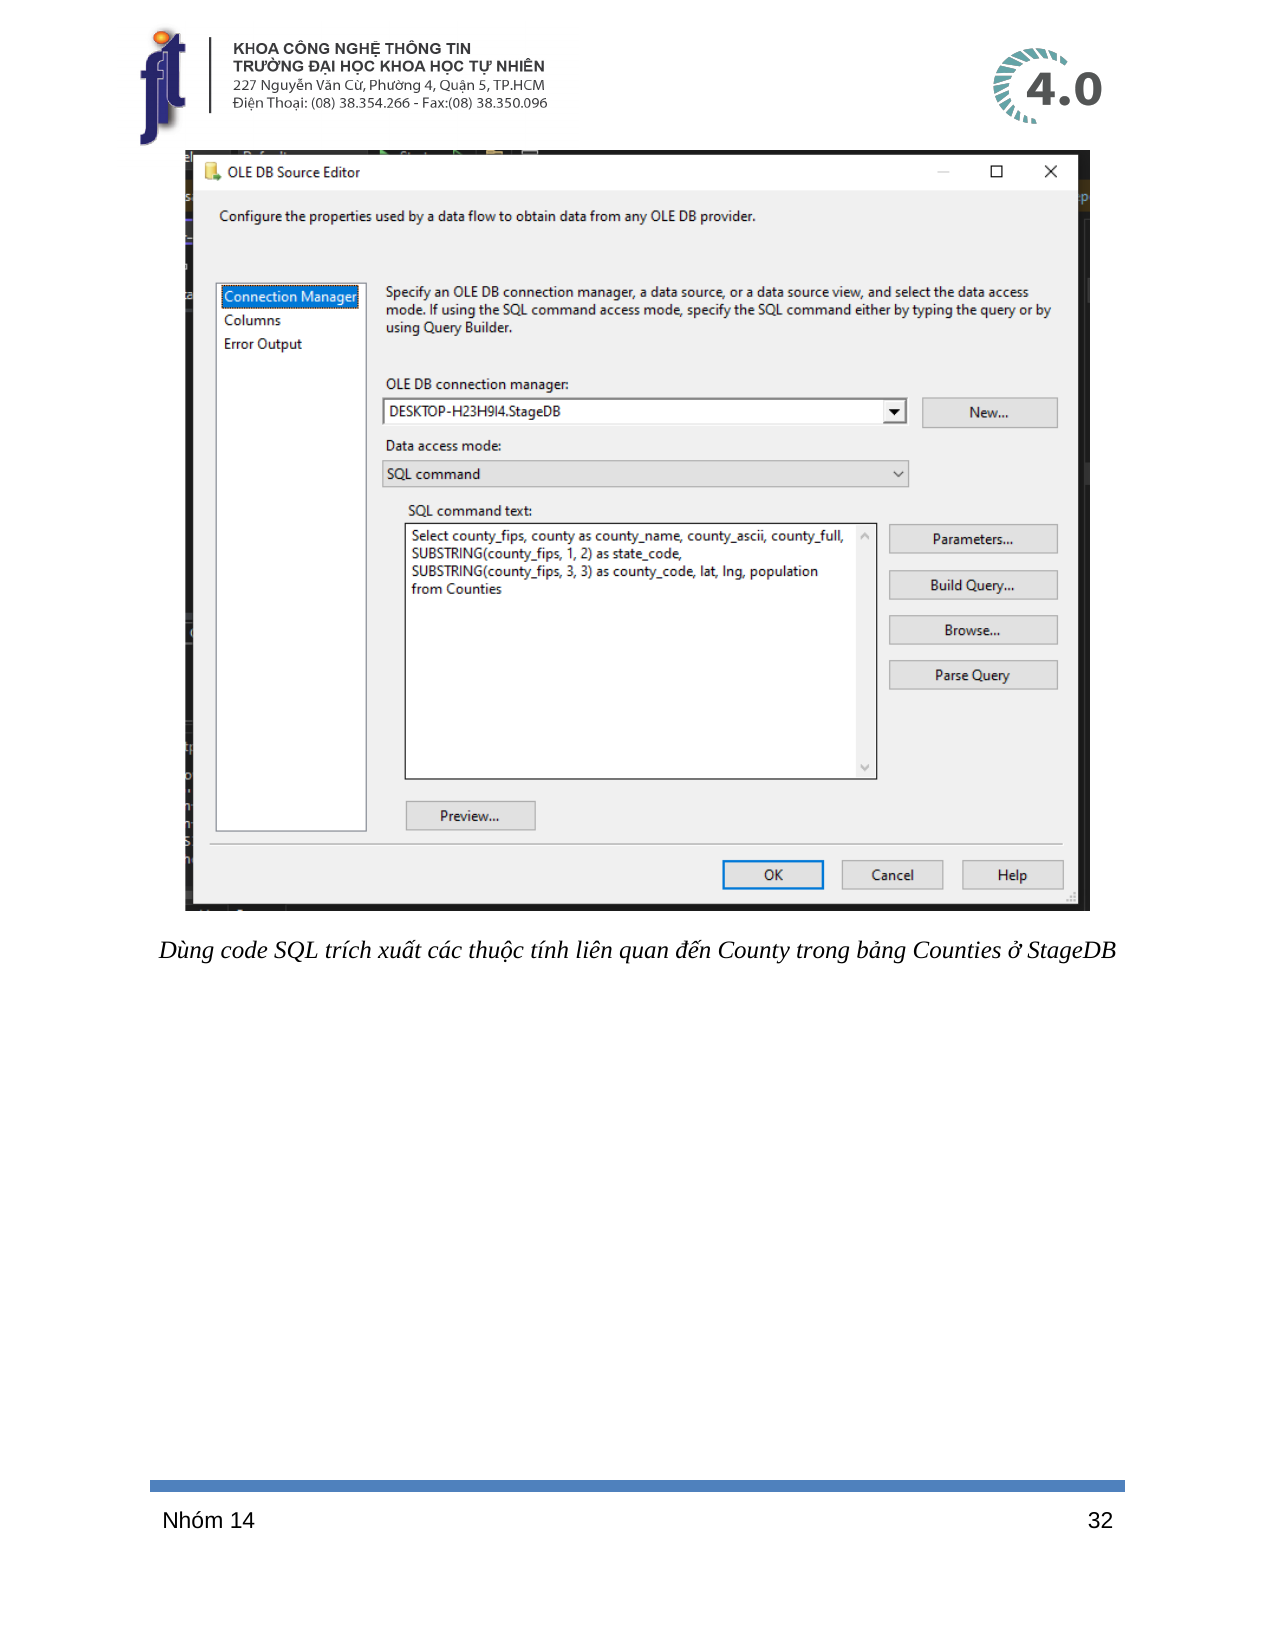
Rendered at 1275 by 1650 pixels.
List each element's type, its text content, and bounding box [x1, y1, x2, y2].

picture [985, 41, 1108, 127]
picture [117, 21, 1090, 911]
text Dùng code SQL trích xuất các thuộc tính liên quan đến County trong bảng Counties ở StageDB [150, 935, 1125, 964]
